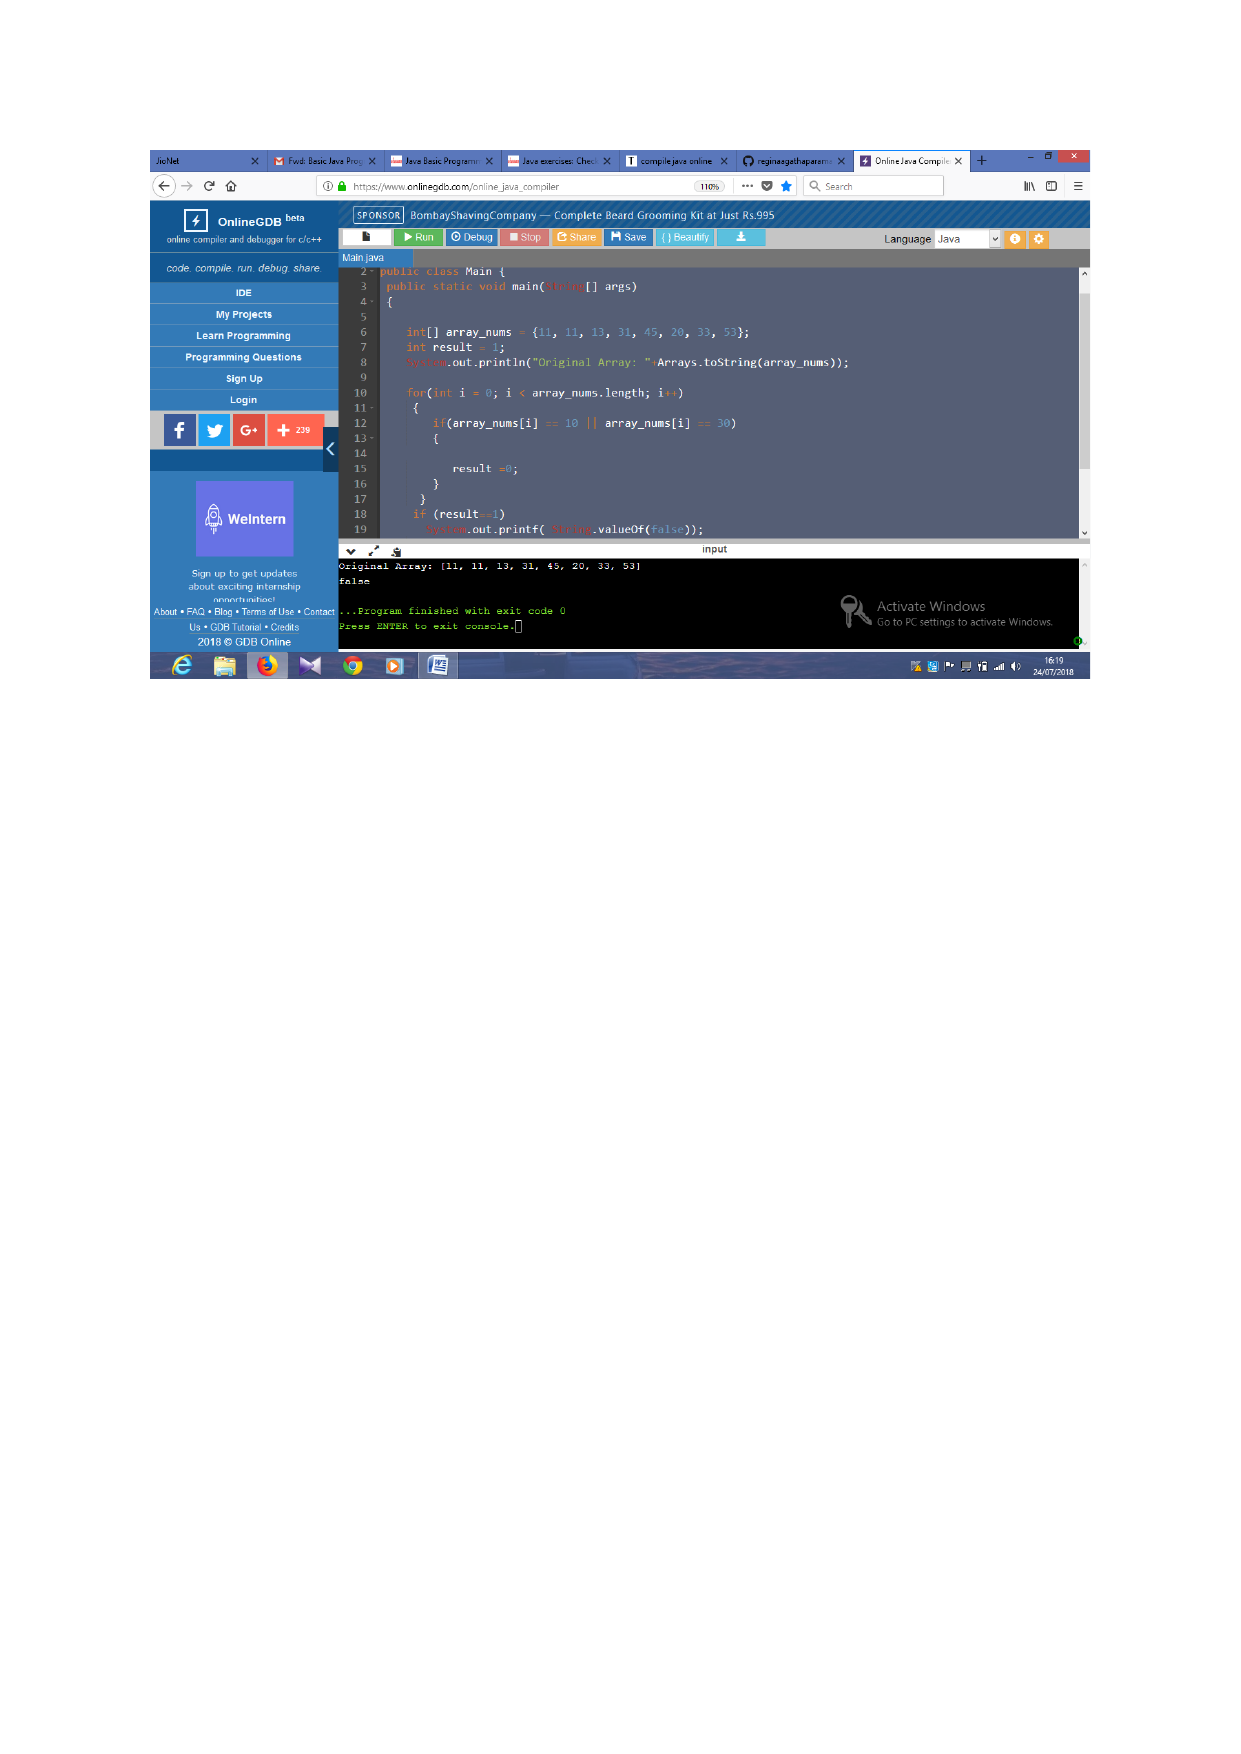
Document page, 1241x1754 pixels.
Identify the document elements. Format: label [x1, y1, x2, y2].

picture [150, 150, 1091, 679]
